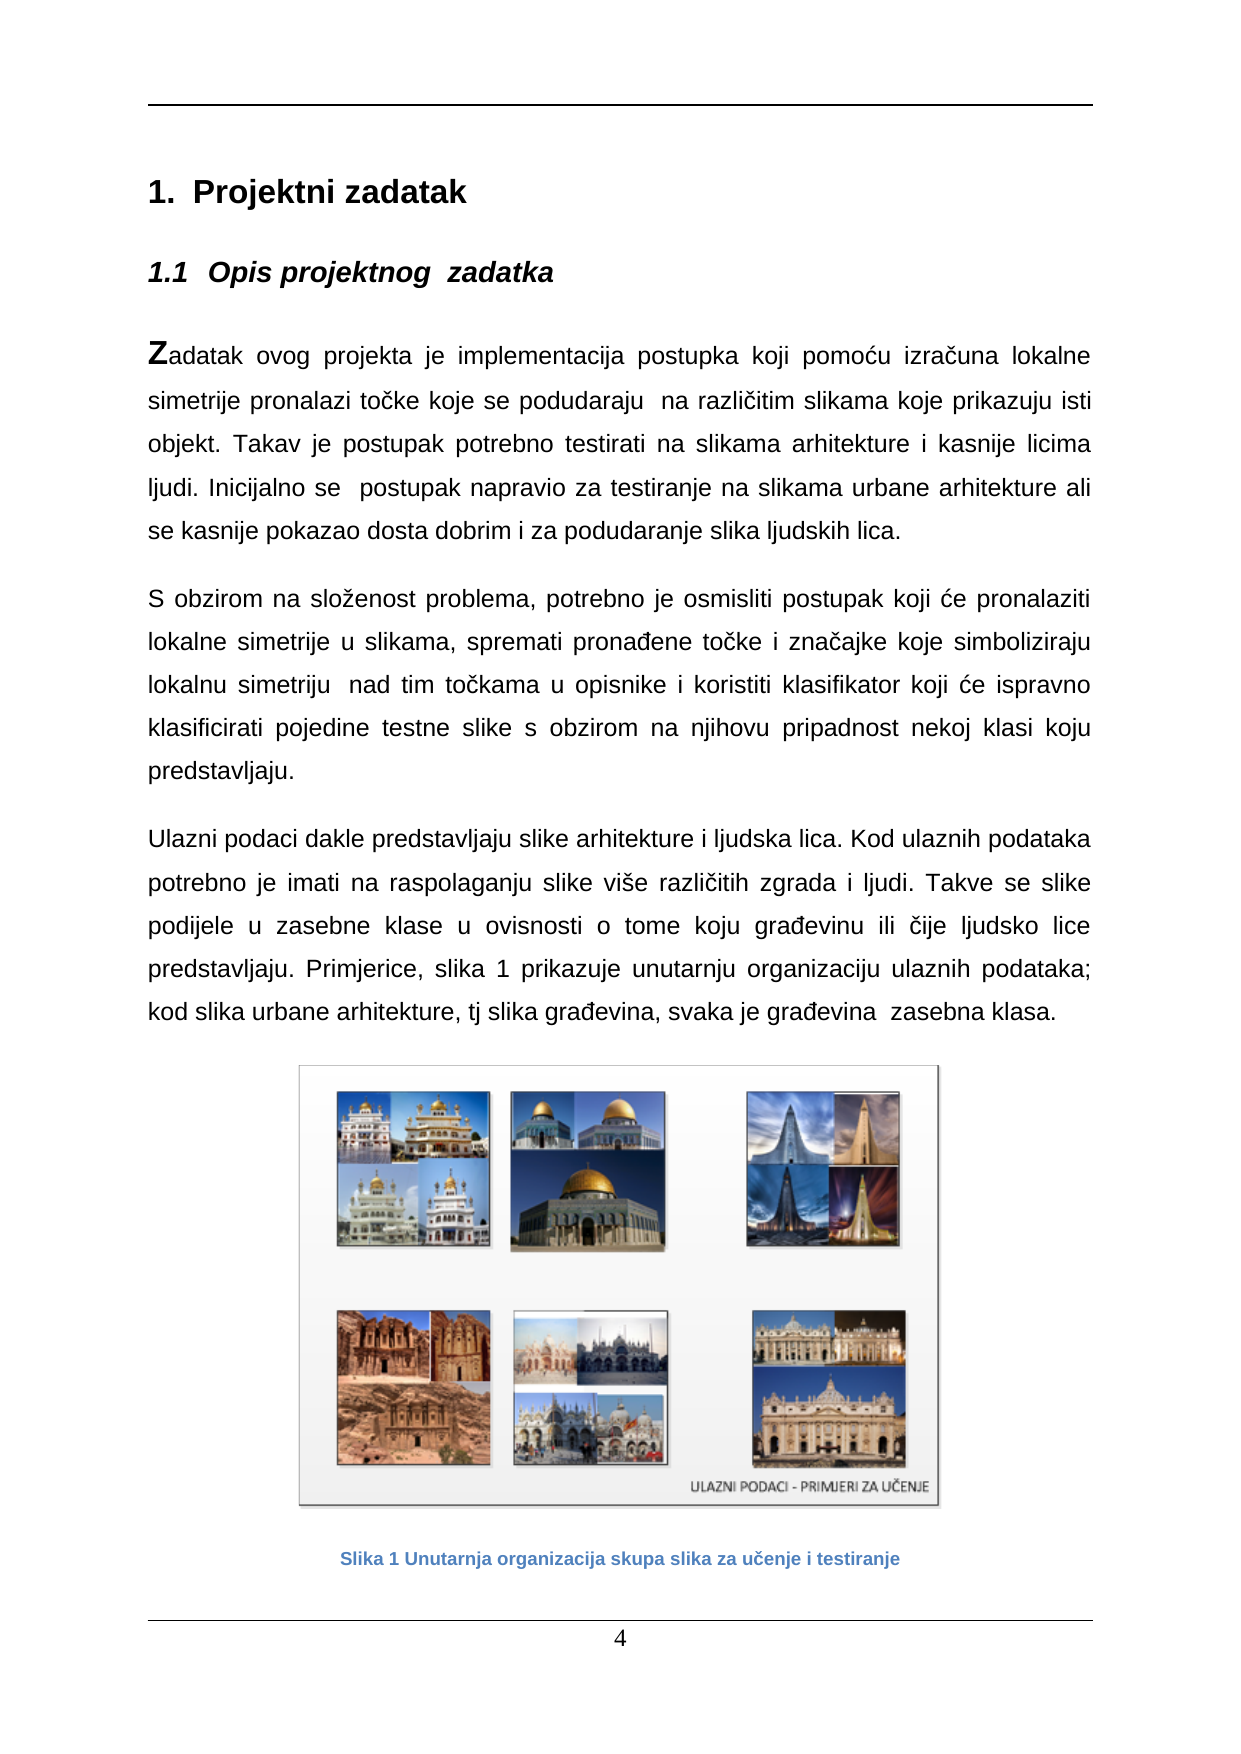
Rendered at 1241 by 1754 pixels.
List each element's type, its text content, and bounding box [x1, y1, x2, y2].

subtitle Projektni zadatak [148, 173, 1093, 211]
text Ulazni podaci dakle predstavljaju slike arhitekture i ljudska lica. Kod ulaznih podataka potrebno je imati na raspolaganju slike više različitih zgrada i ljudi. Takve se slike podijele u zasebne klase u ovisnosti o tome koju građevinu ili čije ljudsko lice predstavljaju. Primjerice, slika 1 prikazuje unutarnju organizaciju ulaznih podataka; kod slika urbane arhitekture, tj slika građevina, svaka je građevina zasebna klasa. [148, 824, 1093, 1026]
text S obzirom na složenost problema, potrebno je osmisliti postupak koji će pronalaziti lokalne simetrije u slikama, spremati pronađene točke i značajke koje simboliziraju lokalnu simetriju nad tim točkama u opisnike i koristiti klasifikator koji će ispravno klasificirati pojedine testne slike s obzirom na njihovu pripadnost nekoj klasi koju predstavljaju. [148, 584, 1093, 785]
text Slika 1 Unutarnja organizacija skupa slika za učenje i testiranje [148, 1548, 1093, 1569]
text Zadatak ovog projekta je implementacija postupka koji pomoću izračuna lokalne simetrije pronalazi točke koje se podudaraju na različitim slikama koje prikazuju isti objekt. Takav je postupak potrebno testirati na slikama arhitekture i kasnije licima ljudi. Inicijalno se postupak napravio za testiranje na slikama urbane arhitekture ali se kasnije pokazao dosta dobrim i za podudaranje slika ljudskih lica. [148, 333, 1093, 544]
picture [298, 1065, 942, 1509]
subtitle Opis projektnog zadatka [148, 255, 1093, 289]
